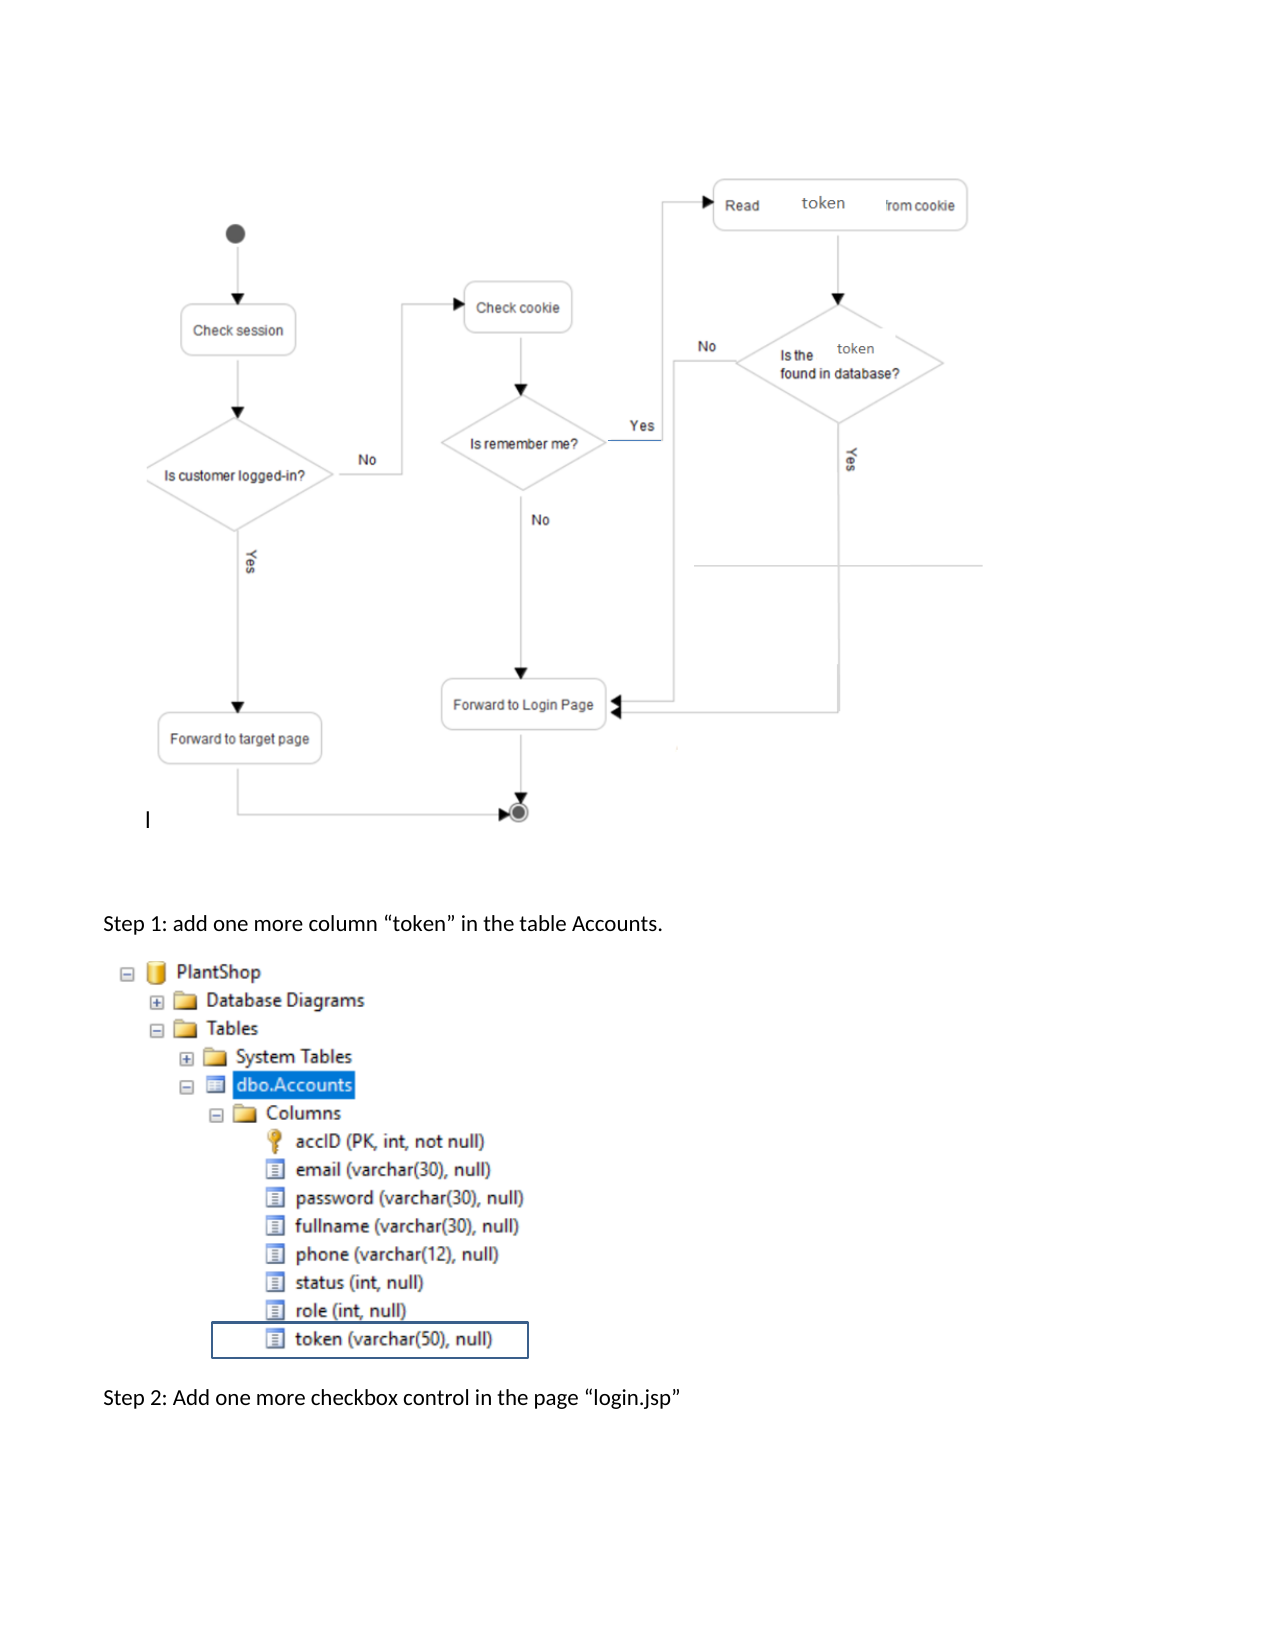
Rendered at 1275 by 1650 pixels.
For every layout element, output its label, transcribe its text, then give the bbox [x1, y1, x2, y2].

picture [103, 961, 534, 1358]
text Step 2: Add one more checkbox control in the page “login.jsp” [103, 1383, 1125, 1411]
text Step 1: add one more column “token” in the table Accounts. [103, 909, 1125, 937]
picture [213, 1324, 527, 1357]
picture [103, 150, 981, 828]
